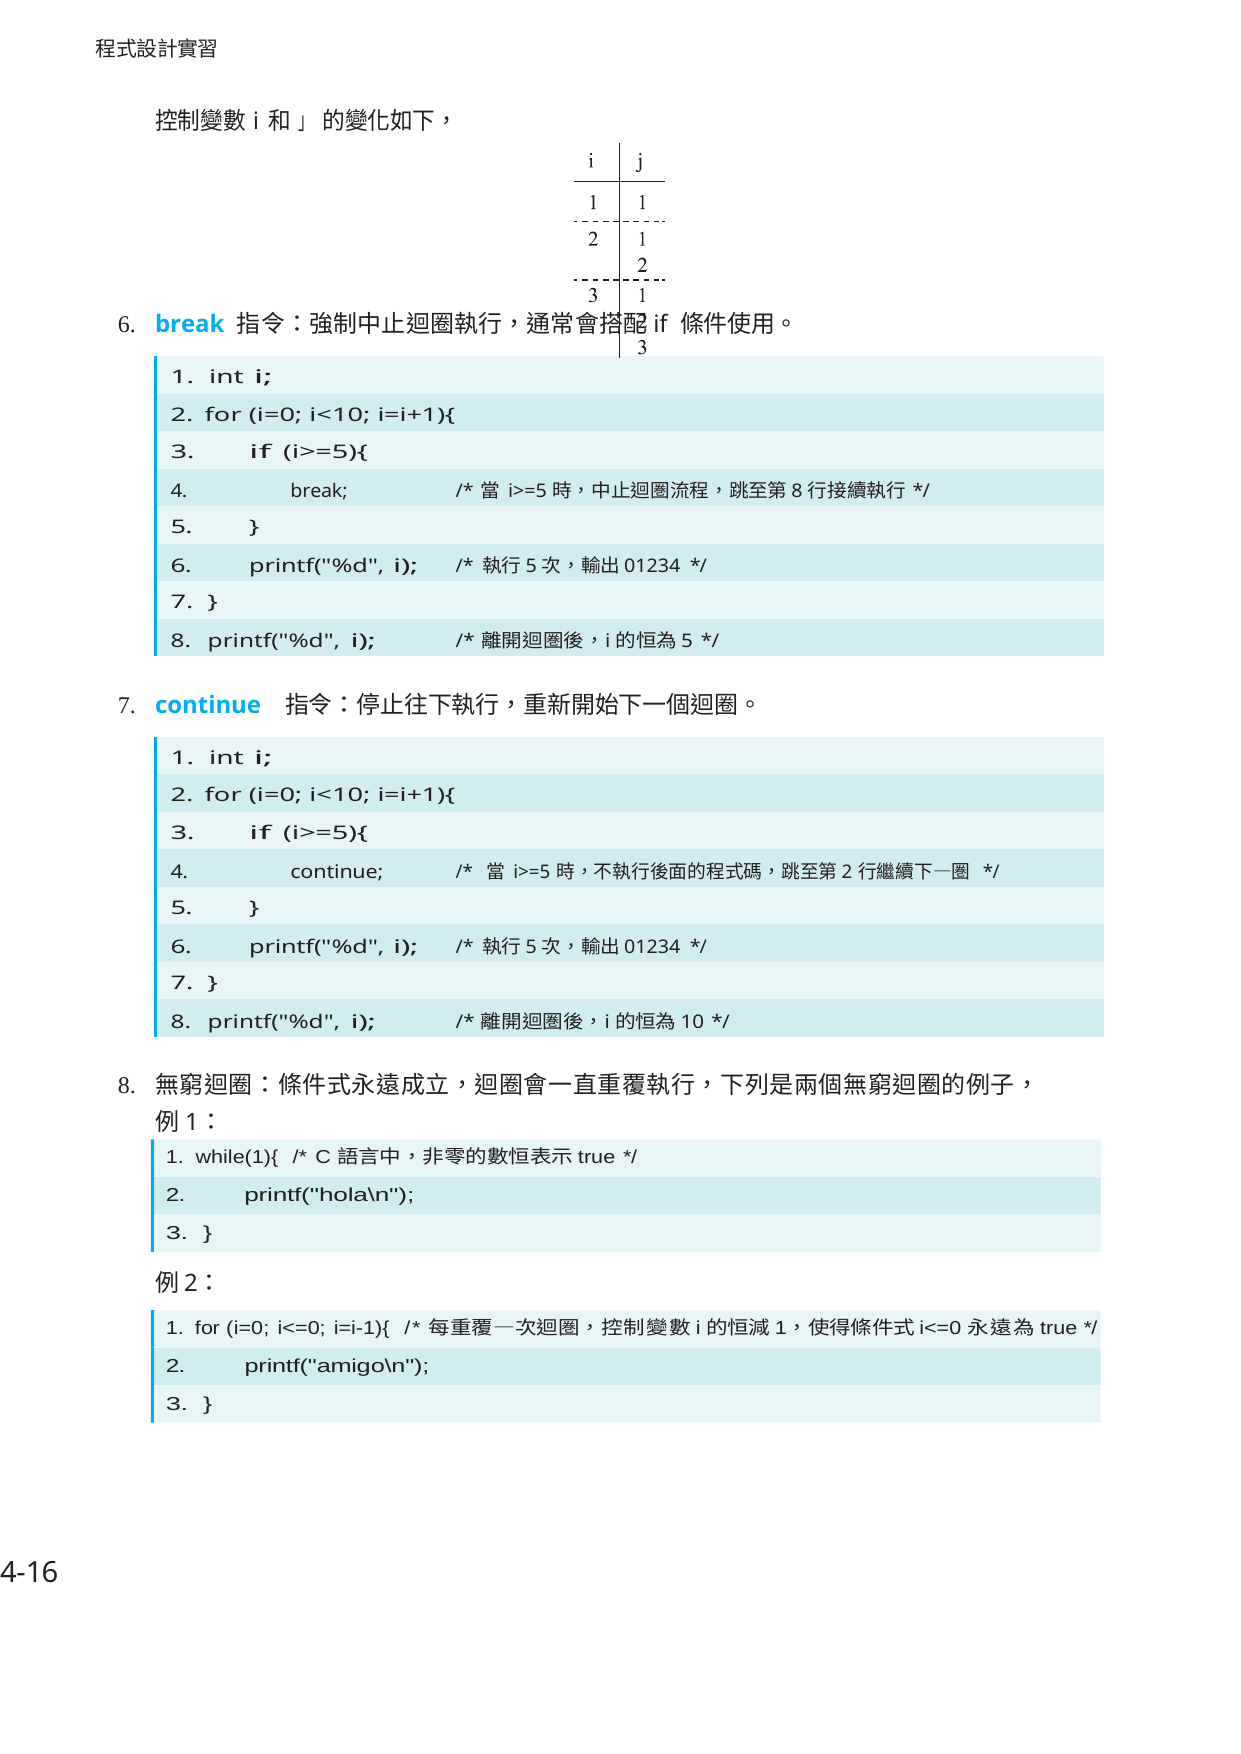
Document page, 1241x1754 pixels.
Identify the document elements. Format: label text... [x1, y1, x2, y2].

table_header 1. int i; [157, 737, 1104, 774]
table_cell 4. break; /* 當i>=5 時，中止迴圏流程，跳至第 8 行接續執行 */ [157, 469, 1104, 506]
table_header 1. int i; [157, 356, 1104, 394]
table_cell 2. for (i=0; i<10; i=i+1){ [157, 394, 1104, 431]
table_cell 8. printf("%d", i); /* 離開迴圏後，i 的恒為 10 */ [157, 999, 1104, 1037]
list 無窮迴圈：條件式永遠成立，迴圈會一直重覆執行，下列是兩個無窮迴圈的例子，例 1： [118, 1066, 1047, 1137]
table_cell 5. } [157, 506, 1104, 544]
text 控制變數 i 和 」 的變化如下， [155, 101, 1196, 136]
list continue 指令：停止往下執行，重新開始下一個迴圈。 [118, 685, 1196, 720]
table_cell 3. if (i>=5){ [157, 431, 1104, 469]
subtitle 4-16 [0, 1552, 1196, 1591]
table_cell 4. continue; /* 當i>=5 時，不執行後面的程式碼，跳至第 2 行繼續下—圏 */ [157, 849, 1104, 887]
table_cell 2. for (i=0; i<10; i=i+1){ [157, 774, 1104, 812]
table_cell 3. if (i>=5){ [157, 812, 1104, 849]
table_cell 6. printf("%d", i); /* 執行 5 次，輸出 01234 */ [157, 544, 1104, 581]
list break 指令：強制中止迴圈執行，通常會搭配 if 條件使用。 [620, 305, 1196, 339]
list break 指令：強制中止迴圈執行，通常會搭配 if 條件使用。 [118, 305, 619, 339]
text 程式設計實習 [96, 32, 1157, 62]
text 例 2： [155, 1264, 1196, 1299]
table_cell 6. printf("%d", i); /* 執行 5 次，輸出 01234 */ [157, 924, 1104, 962]
table_cell 7. } [157, 581, 1104, 619]
table_cell 7. } [157, 962, 1104, 999]
table_cell 8. printf("%d", i); /* 離開迴圏後，i 的恒為 5 */ [157, 619, 1104, 656]
table_cell 5. } [157, 887, 1104, 924]
